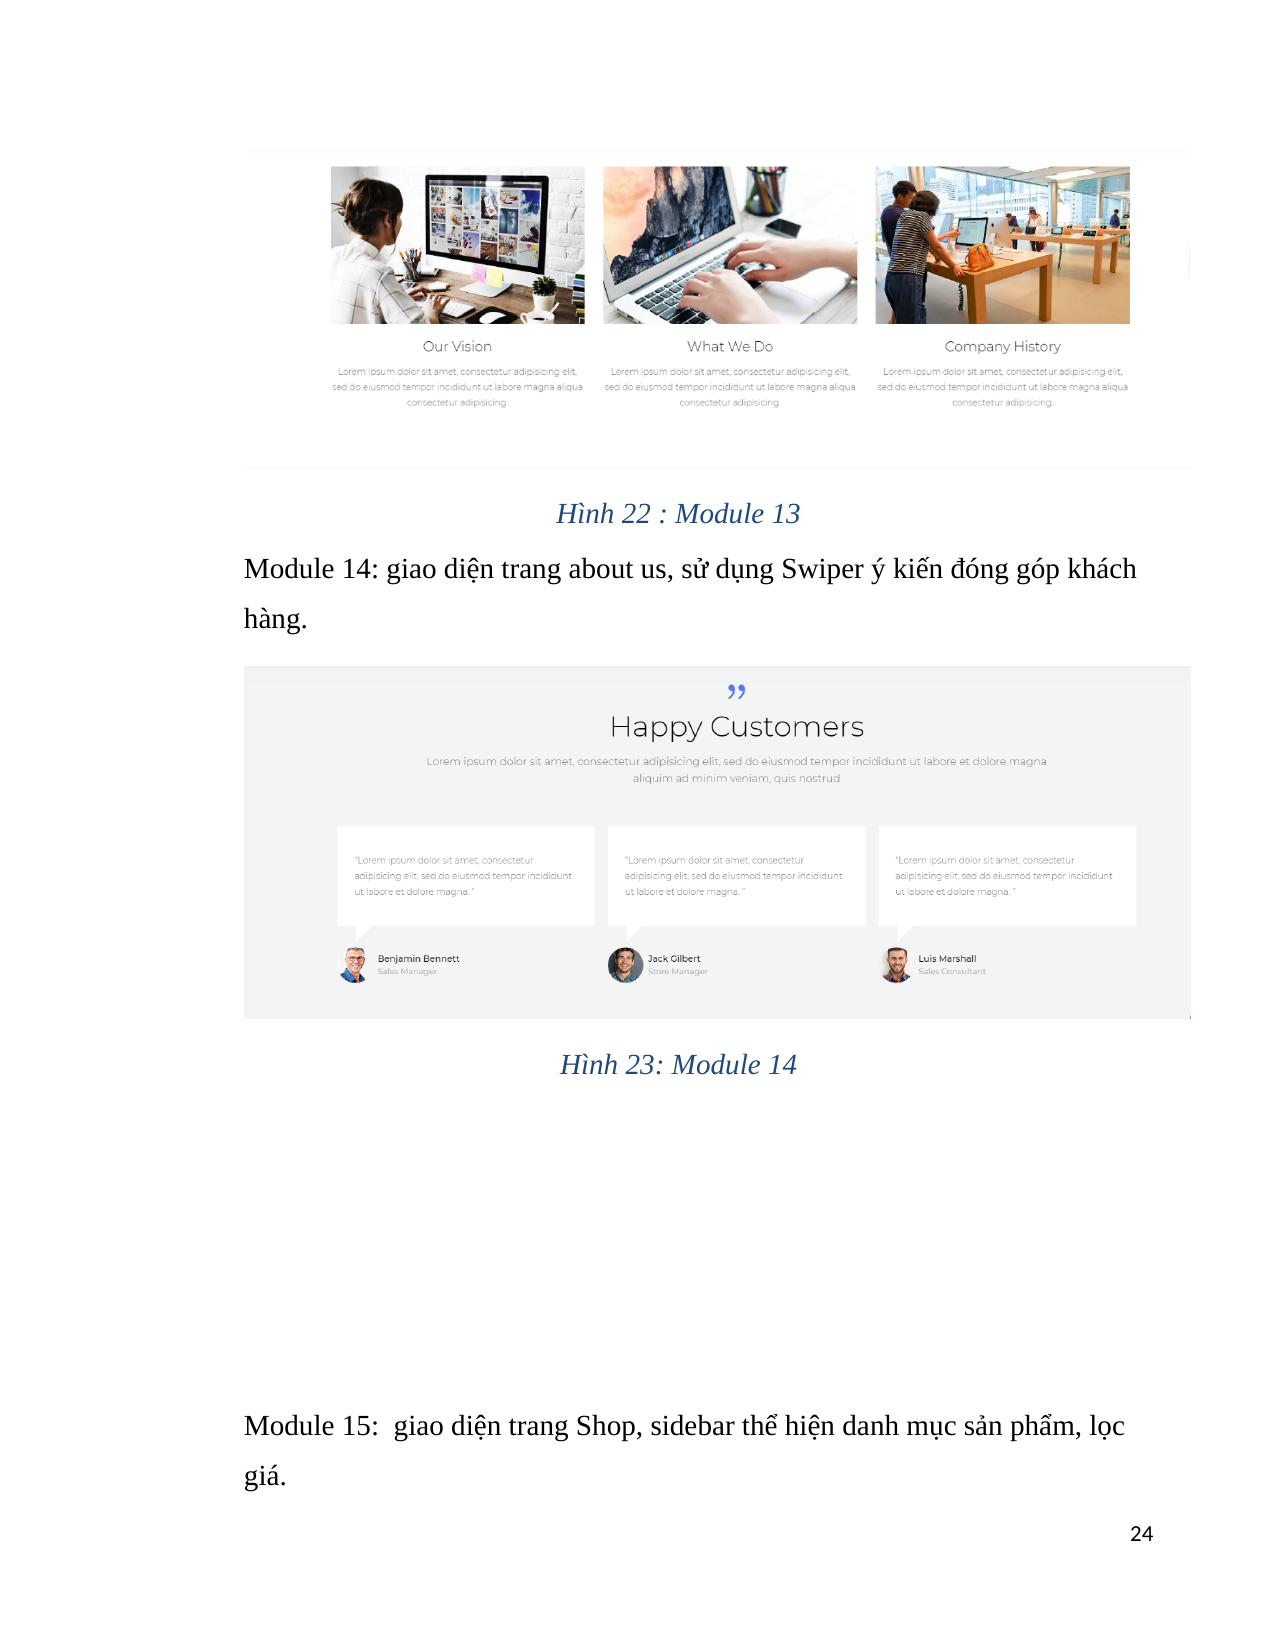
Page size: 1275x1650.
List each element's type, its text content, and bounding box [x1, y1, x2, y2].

picture [243, 147, 1191, 468]
picture [243, 666, 1191, 1019]
text Module 15: giao diện trang Shop, sidebar thể hiện danh mục sản phẩm, lọc giá. [244, 1408, 1153, 1492]
text Hình 22 : Module 13 [206, 497, 1153, 530]
text Module 14: giao diện trang about us, sử dụng Swiper ý kiến đóng góp khách hàng. [244, 551, 1153, 635]
text Hình 23: Module 14 [206, 1047, 1153, 1081]
